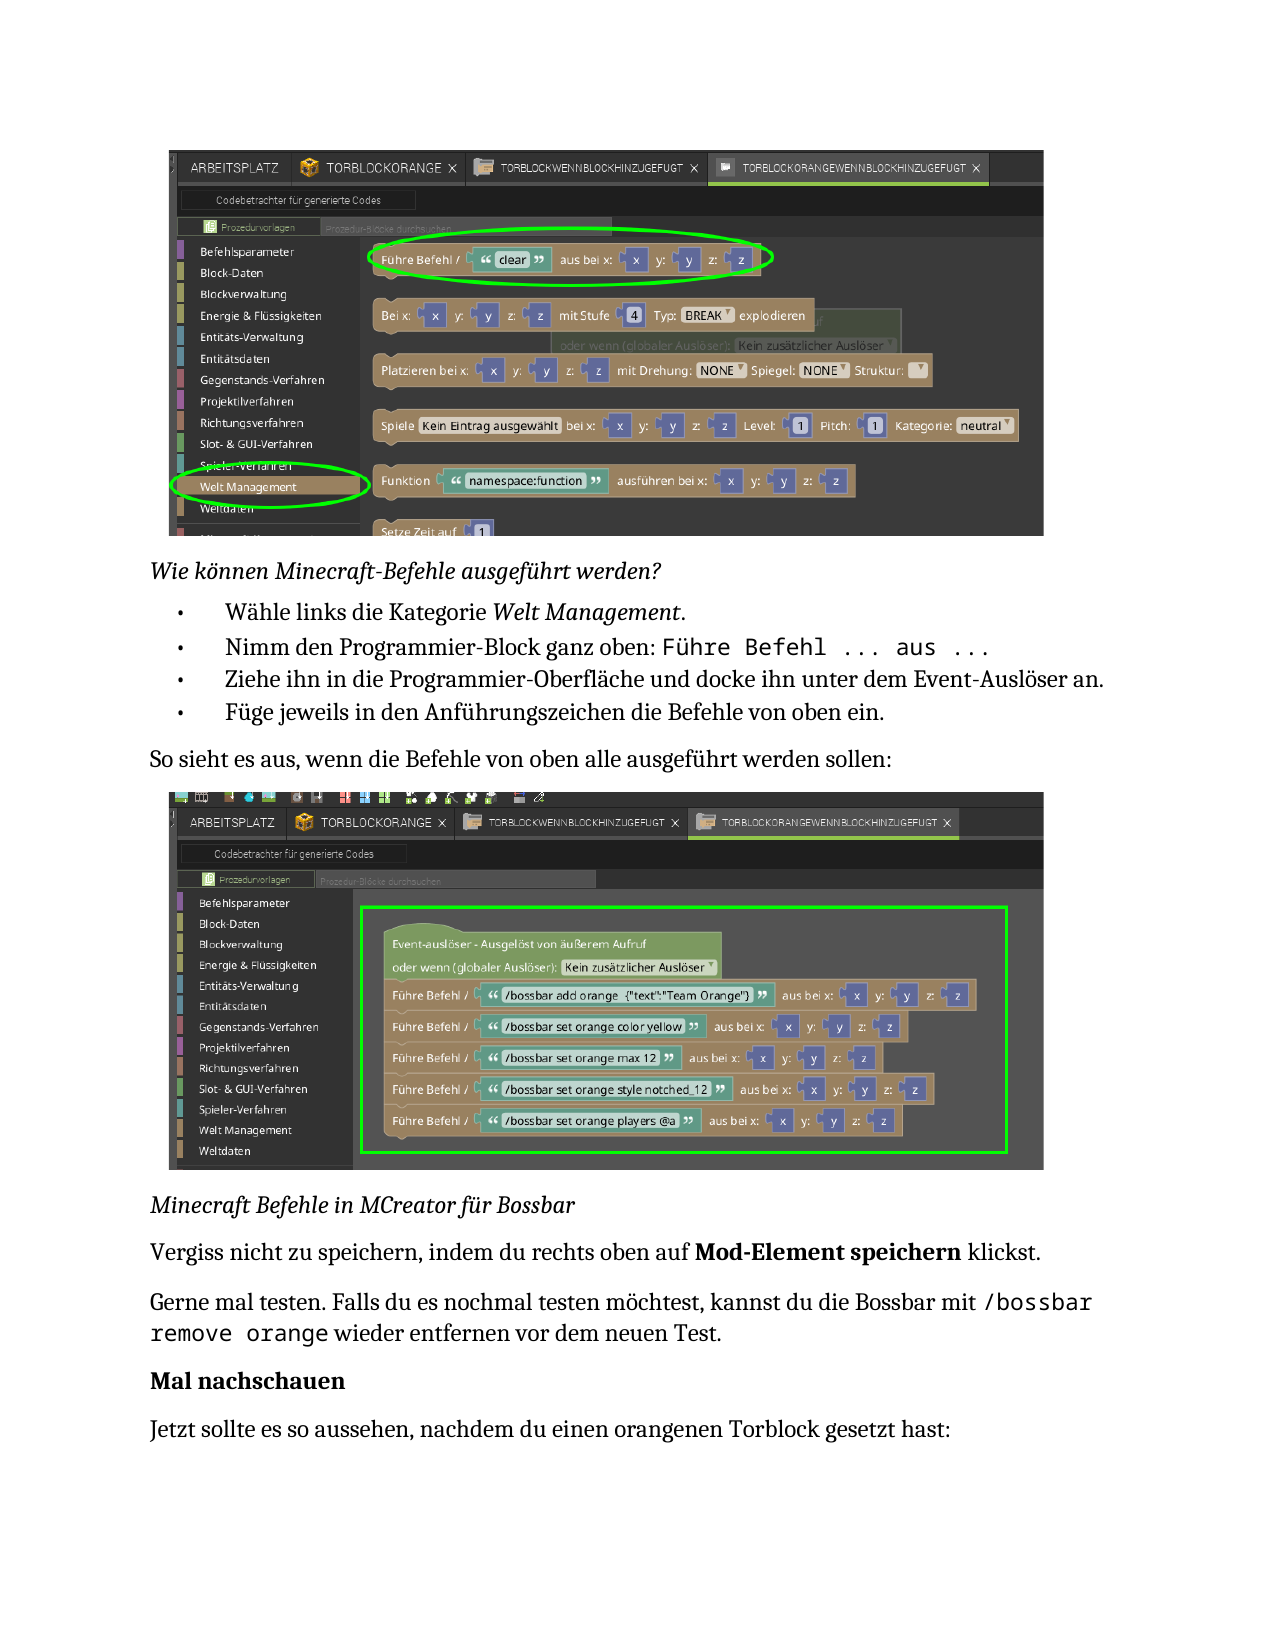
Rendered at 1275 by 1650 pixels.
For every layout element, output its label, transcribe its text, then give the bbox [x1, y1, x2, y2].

text Jetzt sollte es so aussehen, nachdem du einen orangenen Torblock gesetzt hast: [150, 1414, 1125, 1443]
text Minecraft Befehle in MCreator für Bossbar [150, 1191, 1125, 1219]
text Wie können Minecraft-Befehle ausgeführt werden? [150, 557, 1125, 585]
list Wähle links die Kategorie Welt Management. [175, 598, 1125, 627]
list Ziehe ihn in die Programmier-Oberfläche und docke ihn unter dem Event-Auslöser an. [175, 665, 1125, 694]
picture [168, 792, 1044, 1170]
picture [168, 150, 1044, 536]
text Mal nachschauen [150, 1367, 1125, 1396]
text Gerne mal testen. Falls du es nochmal testen möchtest, kannst du die Bossbar mit /bossbar remove orange wieder entfernen vor dem neuen Test. [150, 1286, 1125, 1348]
text So sieht es aus, wenn die Befehle von oben alle ausgeführt werden sollen: [150, 745, 1125, 774]
list Nimm den Programmier-Block ganz oben: Führe Befehl ... aus ... [175, 630, 1125, 662]
list Füge jeweils in den Anführungszeichen die Befehle von oben ein. [175, 698, 1125, 727]
text Vergiss nicht zu speichern, indem du rechts oben auf Mod-Element speichern klickst. [150, 1238, 1125, 1267]
